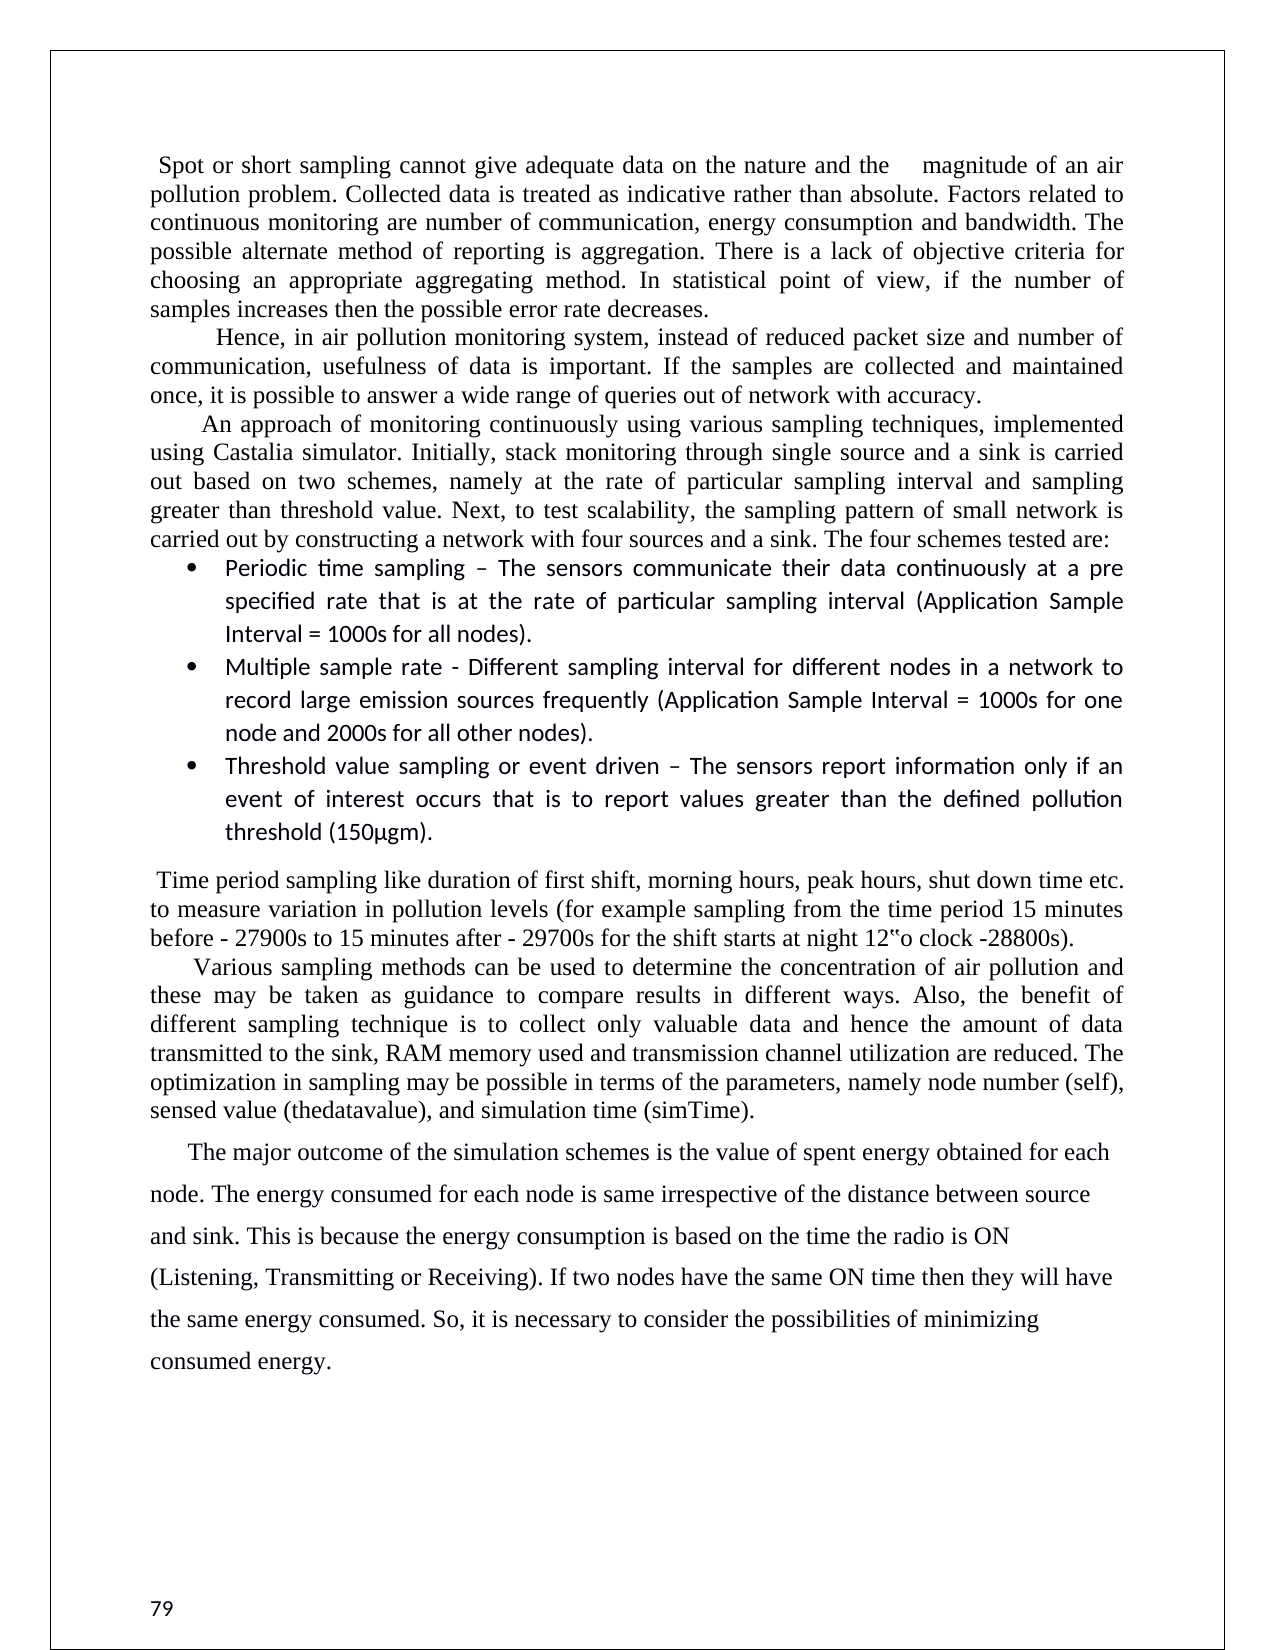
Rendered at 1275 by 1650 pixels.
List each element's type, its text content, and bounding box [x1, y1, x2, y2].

text The major outcome of the simulation schemes is the value of spent energy obtained for each node. The energy consumed for each node is same irrespective of the distance between source and sink. This is because the energy consumption is based on the time the radio is ON (Listening, Transmitting or Receiving). If two nodes have the same ON time then they will have the same energy consumed. So, it is necessary to consider the possibilities of minimizing consumed energy. [150, 1124, 1125, 1375]
text Spot or short sampling cannot give adequate data on the nature and the magnitude of an air pollution problem. Collected data is treated as indicative rather than absolute. Factors related to continuous monitoring are number of communication, energy consumption and bandwidth. The possible alternate method of reporting is aggregation. There is a lack of objective criteria for choosing an appropriate aggregating method. In statistical point of view, if the number of samples increases then the possible error rate decreases. [150, 150, 1125, 322]
list Multiple sample rate - Different sampling interval for different nodes in a network to record large emission sources frequently (Application Sample Interval = 1000s for one node and 2000s for all other nodes). [187, 651, 1125, 748]
text An approach of monitoring continuously using various sampling techniques, implemented using Castalia simulator. Initially, stack monitoring through single source and a sink is carried out based on two schemes, namely at the rate of particular sampling interval and sampling greater than threshold value. Next, to test scalability, the sampling pattern of small network is carried out by constructing a network with four sources and a sink. The four schemes tested are: [150, 409, 1125, 552]
text Time period sampling like duration of first shift, morning hours, peak hours, shut down time etc. to measure variation in pollution levels (for example sampling from the time period 15 minutes before - 27900s to 15 minutes after - 29700s for the shift starts at night 12‟o clock -28800s). [150, 865, 1125, 952]
list Periodic time sampling – The sensors communicate their data continuously at a pre specified rate that is at the rate of particular sampling interval (Application Sample Interval = 1000s for all nodes). [187, 552, 1125, 649]
text Various sampling methods can be used to determine the concentration of air pollution and these may be taken as guidance to compare results in different ways. Also, the benefit of different sampling technique is to collect only valuable data and hence the amount of data transmitted to the sink, RAM memory used and transmission channel utilization are reduced. The optimization in sampling may be possible in terms of the parameters, namely node number (self), sensed value (thedatavalue), and simulation time (simTime). [150, 952, 1125, 1124]
list Threshold value sampling or event driven – The sensors report information only if an event of interest occurs that is to report values greater than the defined pollution threshold (150µgm). [187, 750, 1125, 846]
text Hence, in air pollution monitoring system, instead of reduced packet size and number of communication, usefulness of data is important. If the samples are collected and maintained once, it is possible to answer a wide range of queries out of network with accuracy. [150, 322, 1125, 409]
